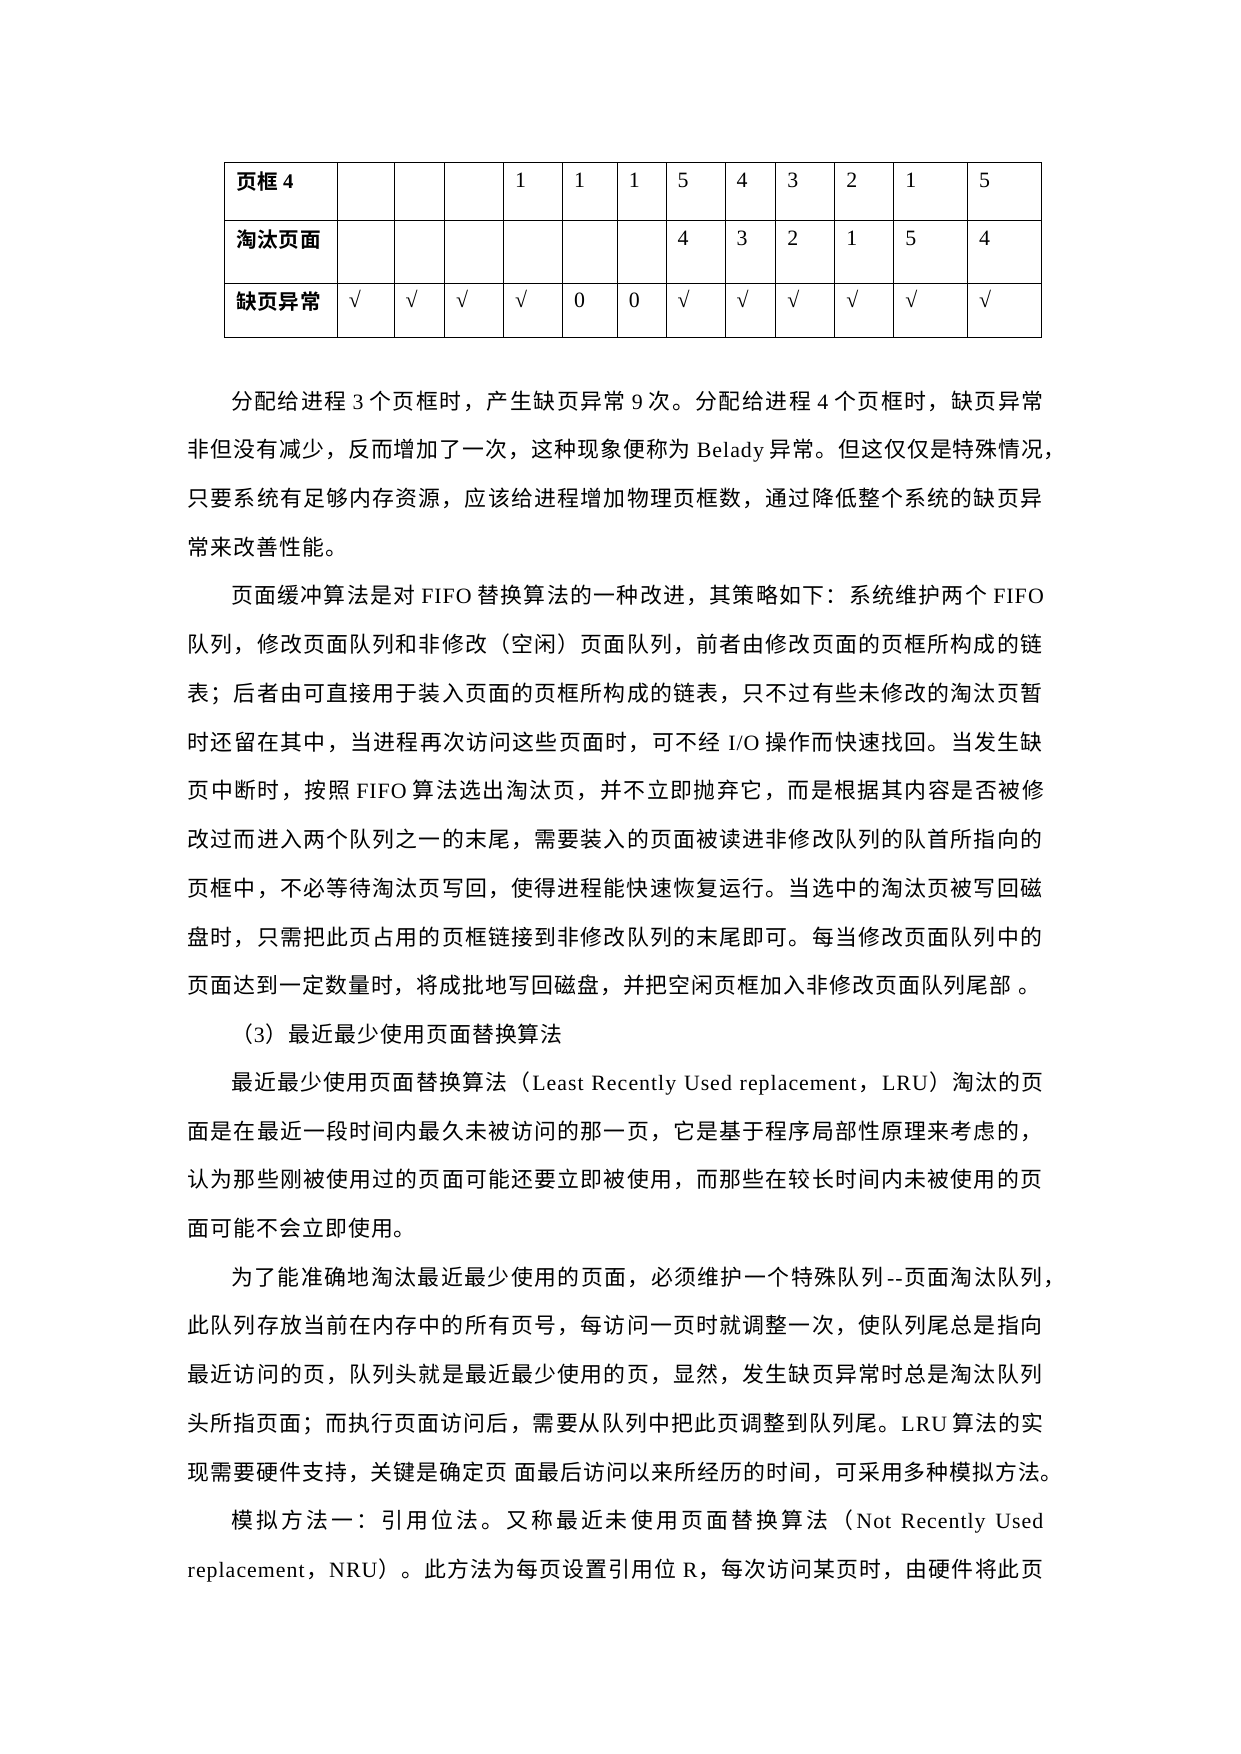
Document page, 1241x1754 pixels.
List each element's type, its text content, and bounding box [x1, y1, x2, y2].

text 最近最少使用页面替换算法（Least Recently Used replacement，LRU）淘汰的页面是在最近一段时间内最久未被访问的那一页，它是基于程序局部性原理来考虑的，认为那些刚被使用过的页面可能还要立即被使用，而那些在较长时间内未被使用的页面可能不会立即使用。 [187, 1064, 1043, 1243]
table_cell 1 [835, 221, 893, 283]
table_cell 2 [776, 221, 834, 283]
table_cell √ [395, 284, 444, 337]
table_cell [445, 221, 503, 283]
table_cell 5 [894, 221, 967, 283]
table_cell 1 [894, 163, 967, 220]
table_cell √ [968, 284, 1041, 337]
table_cell 淘汰页面 [225, 221, 337, 283]
text 为了能准确地淘汰最近最少使用的页面，必须维护一个特殊队列--页面淘汰队列，此队列存放当前在内存中的所有页号，每访问一页时就调整一次，使队列尾总是指向最近访问的页，队列头就是最近最少使用的页，显然，发生缺页异常时总是淘汰队列头所指页面；而执行页面访问后，需要从队列中把此页调整到队列尾。LRU算法的实现需要硬件支持，关键是确定页 面最后访问以来所经历的时间，可采用多种模拟方法。 [187, 1259, 1043, 1487]
table_cell 缺页异常 [225, 284, 337, 337]
table_cell [338, 163, 394, 220]
table_cell [563, 221, 617, 283]
text 分配给进程3个页框时，产生缺页异常9次。分配给进程4个页框时，缺页异常非但没有减少，反而增加了一次，这种现象便称为Belady异常。但这仅仅是特殊情况，只要系统有足够内存资源，应该给进程增加物理页框数，通过降低整个系统的缺页异常来改善性能。 [187, 383, 1043, 562]
text 页面缓冲算法是对FIFO替换算法的一种改进，其策略如下：系统维护两个FIFO队列，修改页面队列和非修改（空闲）页面队列，前者由修改页面的页框所构成的链表；后者由可直接用于装入页面的页框所构成的链表，只不过有些未修改的淘汰页暂时还留在其中，当进程再次访问这些页面时，可不经I/O操作而快速找回。当发生缺页中断时，按照FIFO算法选出淘汰页，并不立即抛弃它，而是根据其内容是否被修改过而进入两个队列之一的末尾，需要装入的页面被读进非修改队列的队首所指向的页框中，不必等待淘汰页写回，使得进程能快速恢复运行。当选中的淘汰页被写回磁盘时，只需把此页占用的页框链接到非修改队列的末尾即可。每当修改页面队列中的页面达到一定数量时，将成批地写回磁盘，并把空闲页框加入非修改页面队列尾部 。 [187, 578, 1043, 1000]
table_cell √ [338, 284, 394, 337]
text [187, 1502, 1043, 1584]
table_cell 4 [667, 221, 725, 283]
table_cell [338, 221, 394, 283]
table_cell 0 [618, 284, 666, 337]
table_cell √ [504, 284, 562, 337]
table_cell 0 [563, 284, 617, 337]
table_cell [618, 221, 666, 283]
text （3）最近最少使用页面替换算法 [187, 1016, 1043, 1049]
table_cell 1 [563, 163, 617, 220]
table_cell √ [726, 284, 775, 337]
table_cell 1 [504, 163, 562, 220]
table_cell 1 [618, 163, 666, 220]
table_cell 3 [726, 221, 775, 283]
table_cell [395, 221, 444, 283]
table_cell 4 [726, 163, 775, 220]
table_cell [445, 163, 503, 220]
table_cell √ [445, 284, 503, 337]
table_cell 2 [835, 163, 893, 220]
table_cell √ [894, 284, 967, 337]
table_cell √ [835, 284, 893, 337]
table_cell 5 [667, 163, 725, 220]
table_cell 4 [968, 221, 1041, 283]
table_cell 页框4 [225, 163, 337, 220]
table_cell √ [667, 284, 725, 337]
table_cell [504, 221, 562, 283]
table_cell 5 [968, 163, 1041, 220]
table_cell [395, 163, 444, 220]
table_cell √ [776, 284, 834, 337]
table_cell 3 [776, 163, 834, 220]
